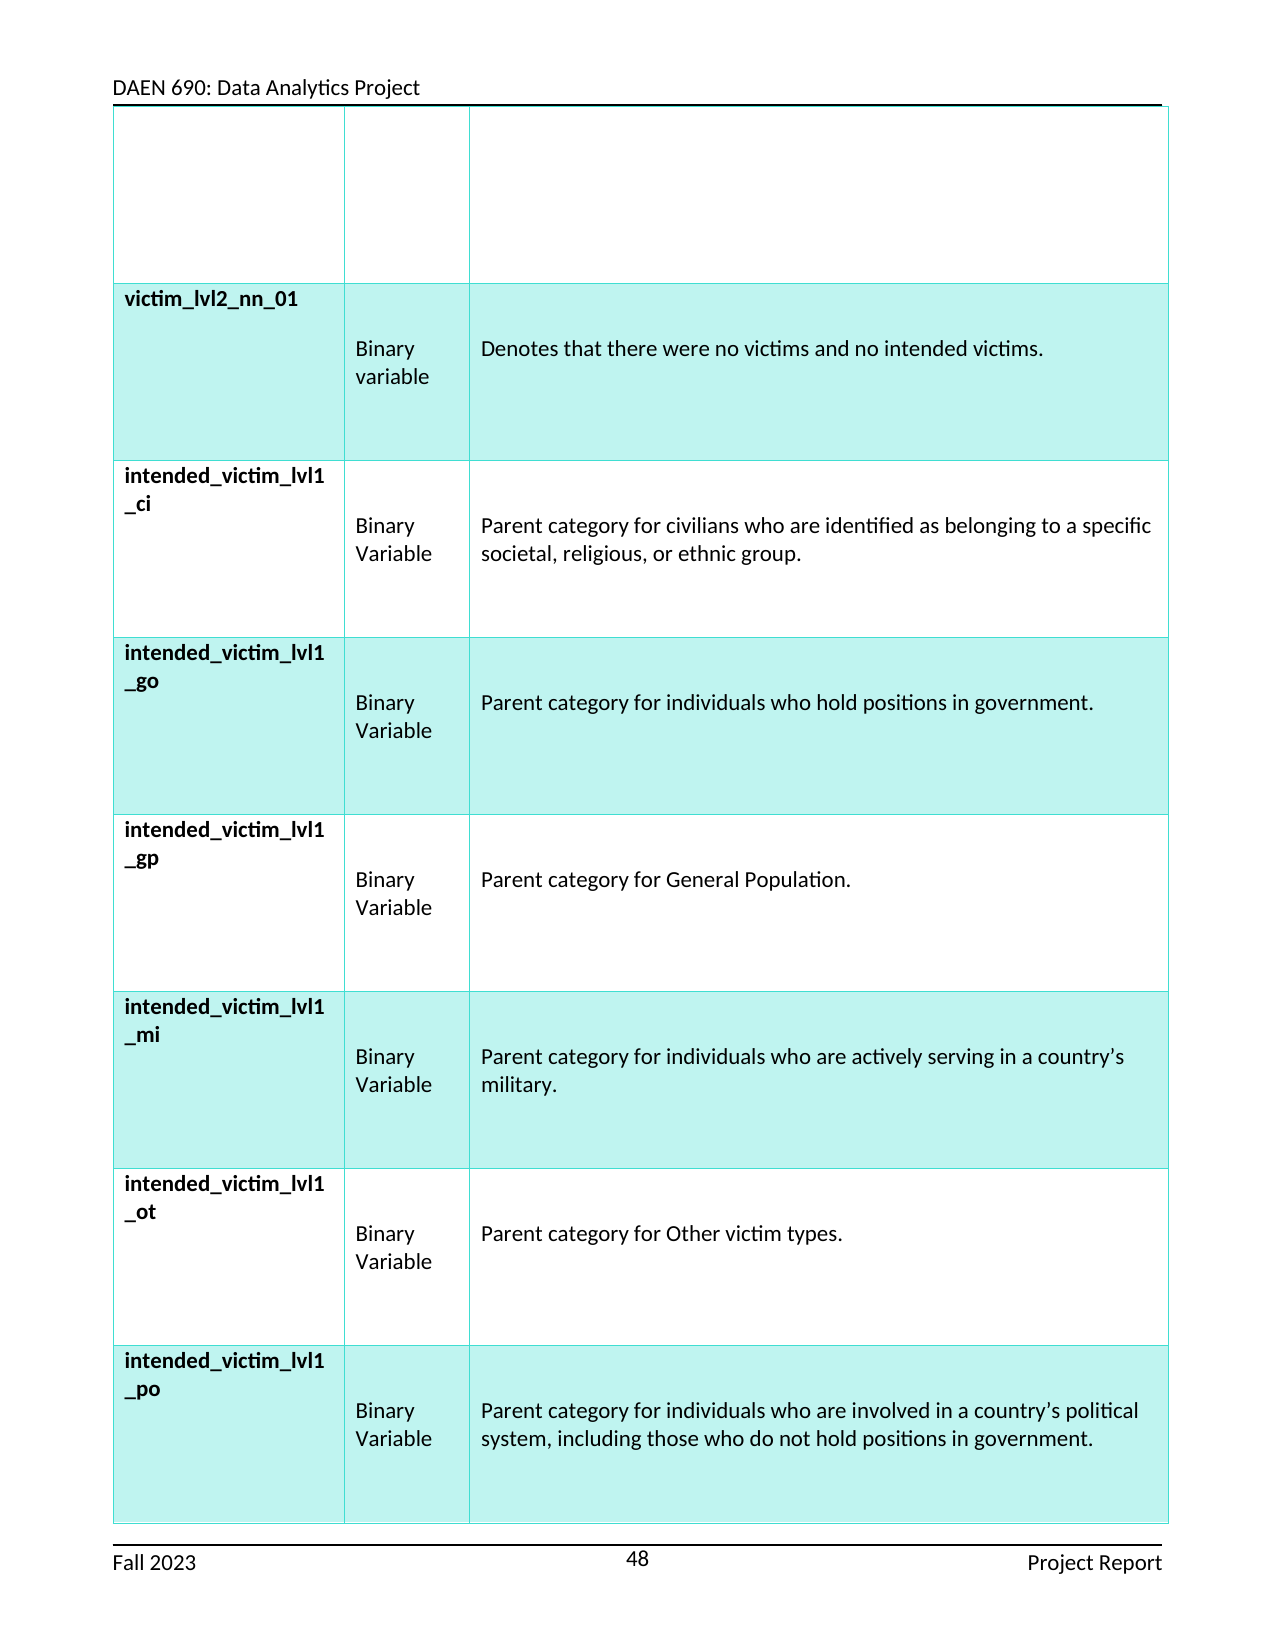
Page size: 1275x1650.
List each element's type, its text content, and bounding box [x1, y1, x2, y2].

table_cell Binary variable [345, 284, 469, 460]
table_cell [470, 107, 1168, 283]
table_cell [114, 107, 344, 283]
table_cell Parent category for individuals who are involved in a country’s political system, including those who do not hold positions in government. [470, 1346, 1168, 1522]
table_cell Parent category for General Population. [470, 815, 1168, 991]
table_cell Binary Variable [345, 1346, 469, 1522]
table_cell Denotes that there were no victims and no intended victims. [470, 284, 1168, 460]
table_cell intended_victim_lvl1_mi [114, 992, 344, 1168]
table_cell Parent category for Other victim types. [470, 1169, 1168, 1345]
table_cell Binary Variable [345, 1169, 469, 1345]
table_cell Binary Variable [345, 815, 469, 991]
table_cell [345, 107, 469, 283]
table_cell Binary Variable [345, 461, 469, 637]
table_cell Parent category for individuals who are actively serving in a country’s military. [470, 992, 1168, 1168]
table_cell victim_lvl2_nn_01 [114, 284, 344, 460]
table_cell intended_victim_lvl1_ot [114, 1169, 344, 1345]
table_cell intended_victim_lvl1_po [114, 1346, 344, 1522]
table_cell Parent category for individuals who hold positions in government. [470, 638, 1168, 814]
table_cell intended_victim_lvl1_ci [114, 461, 344, 637]
table_cell intended_victim_lvl1_gp [114, 815, 344, 991]
table_cell Parent category for civilians who are identified as belonging to a specific societal, religious, or ethnic group. [470, 461, 1168, 637]
table_cell Binary Variable [345, 992, 469, 1168]
table_cell intended_victim_lvl1_go [114, 638, 344, 814]
table_cell Binary Variable [345, 638, 469, 814]
